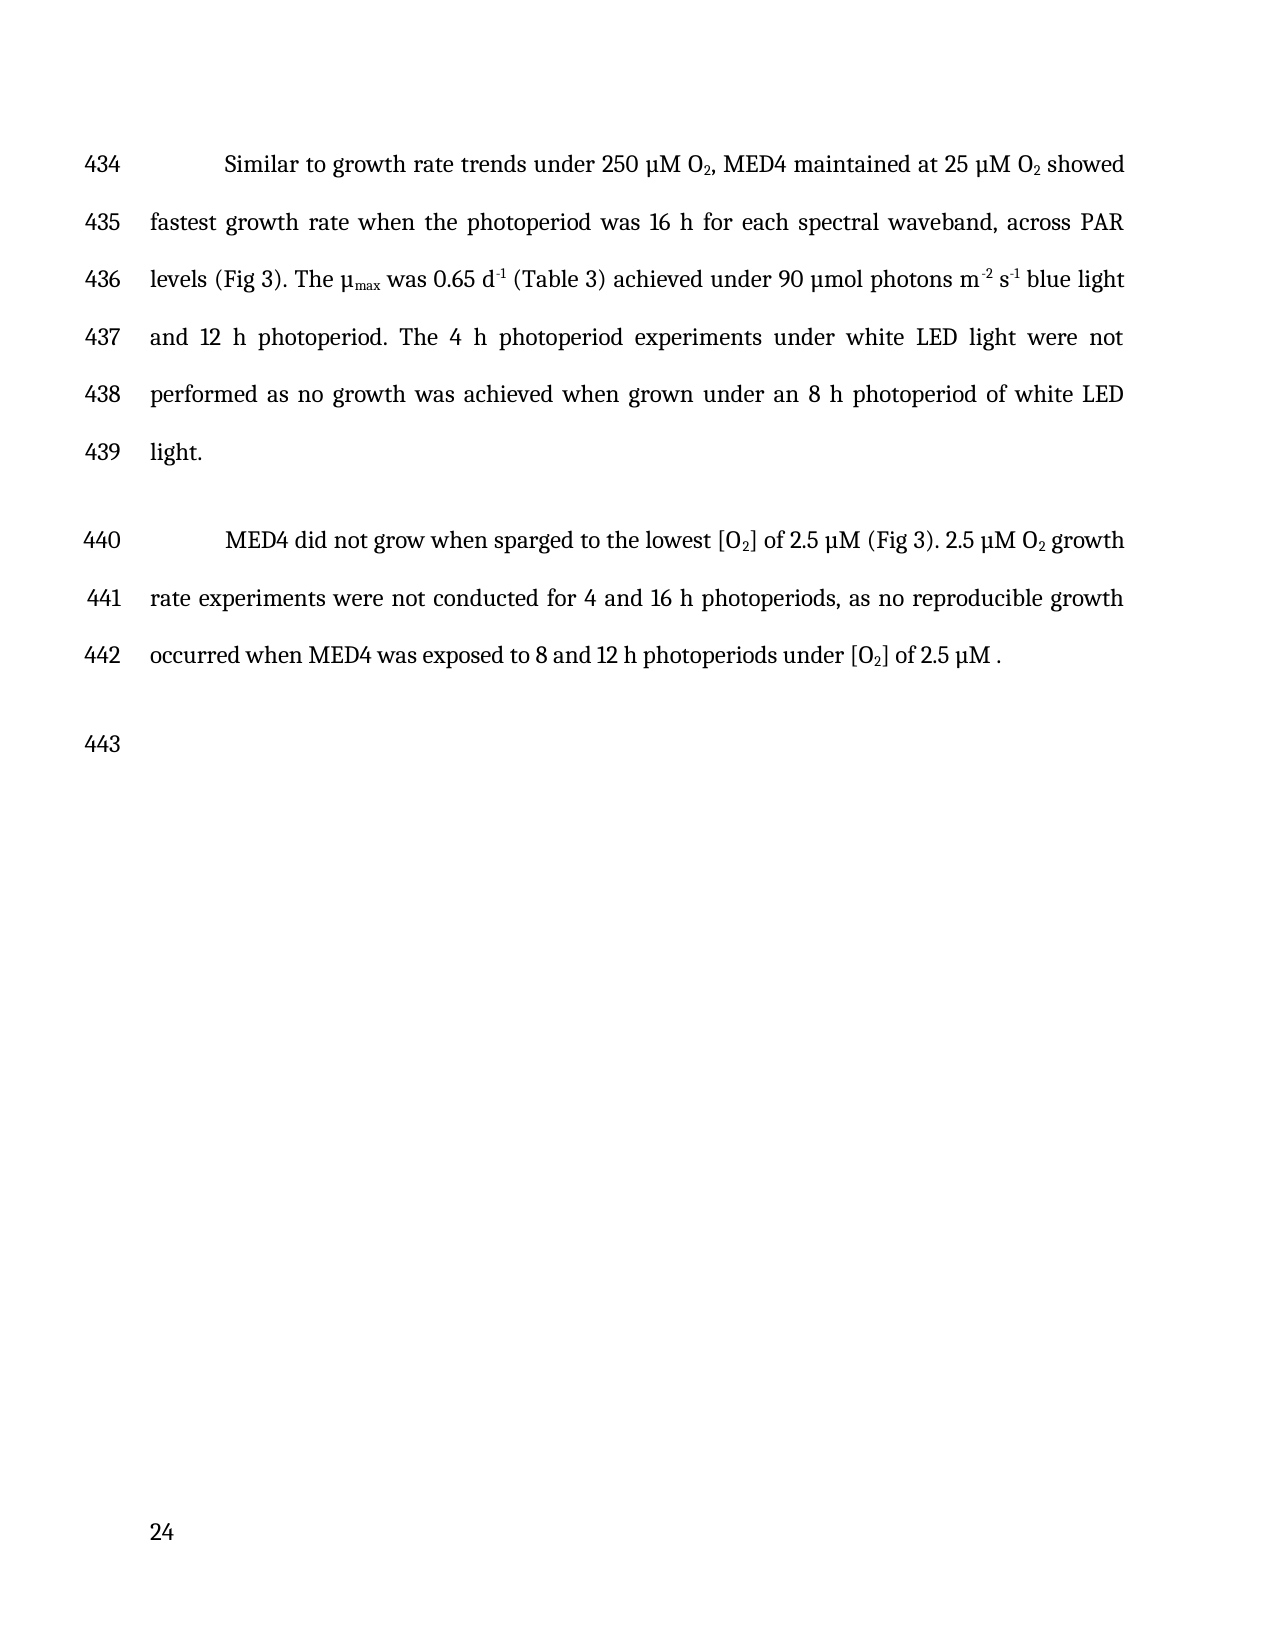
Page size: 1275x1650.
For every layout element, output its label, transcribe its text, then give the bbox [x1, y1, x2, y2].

text MED4 did not grow when sparged to the lowest [O2] of 2.5 µM (Fig 3). 2.5 µM O2 growth rate experiments were not conducted for 4 and 16 h photoperiods, as no reproducible growth occurred when MED4 was exposed to 8 and 12 h photoperiods under [O2] of 2.5 µM . [150, 526, 1125, 670]
text Similar to growth rate trends under 250 µM O2, MED4 maintained at 25 µM O2 showed fastest growth rate when the photoperiod was 16 h for each spectral waveband, across PAR levels (Fig 3). The µmax was 0.65 d-1 (Table 3) achieved under 90 µmol photons m-2 s-1 blue light and 12 h photoperiod. The 4 h photoperiod experiments under white LED light were not performed as no growth was achieved when grown under an 8 h photoperiod of white LED light. [150, 150, 1125, 466]
